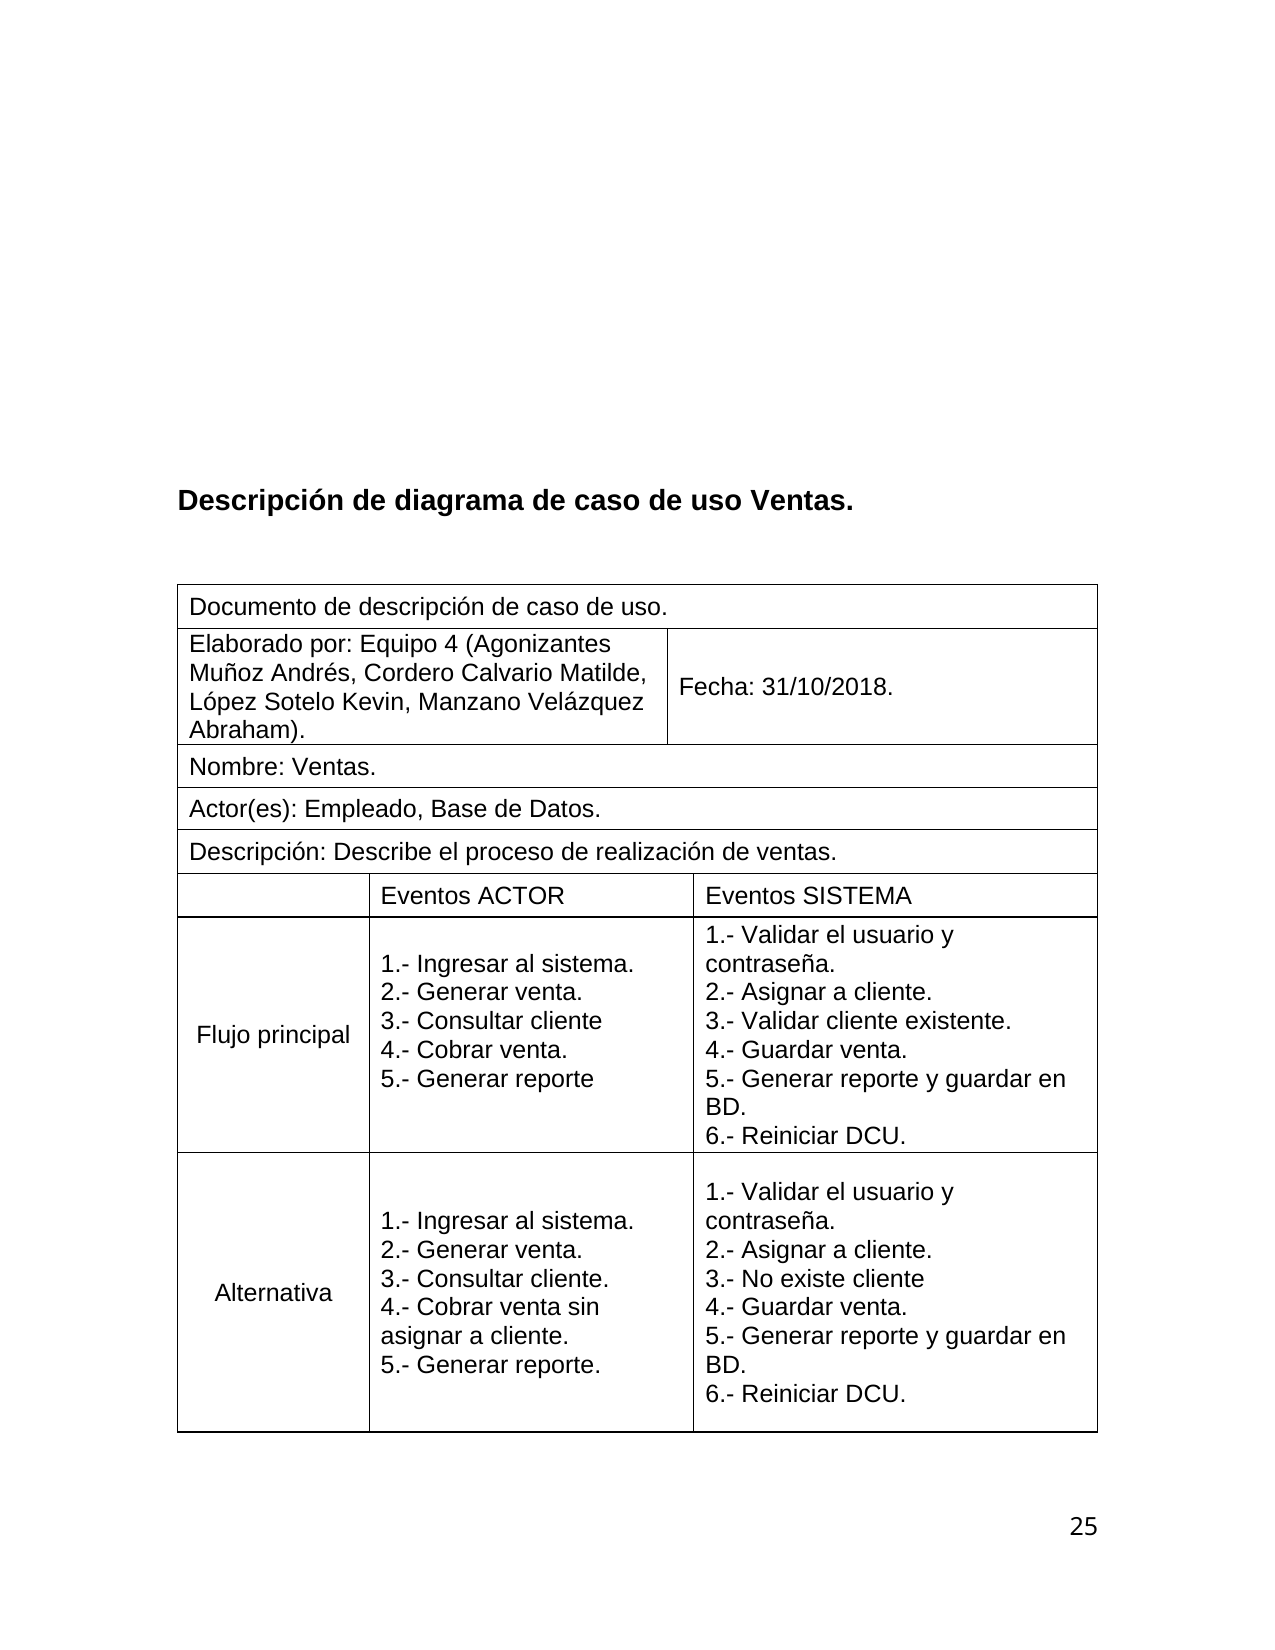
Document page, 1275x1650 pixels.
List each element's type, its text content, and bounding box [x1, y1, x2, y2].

table_cell 1.- Ingresar al sistema. 2.- Generar venta. 3.- Consultar cliente. 4.- Cobrar venta sin asignar a cliente. 5.- Generar reporte. [370, 1153, 693, 1431]
table_cell Nombre: Ventas. [178, 745, 1097, 787]
text Descripción de diagrama de caso de uso Ventas. [177, 483, 1098, 517]
table_cell Eventos ACTOR [370, 874, 693, 916]
table_cell 1.- Validar el usuario y contraseña. 2.- Asignar a cliente. 3.- Validar cliente existente. 4.- Guardar venta. 5.- Generar reporte y guardar en BD. 6.- Reiniciar DCU. [694, 918, 1097, 1152]
table_cell 1.- Ingresar al sistema. 2.- Generar venta. 3.- Consultar cliente 4.- Cobrar venta. 5.- Generar reporte [370, 918, 693, 1152]
table_cell 1.- Validar el usuario y contraseña. 2.- Asignar a cliente. 3.- No existe cliente 4.- Guardar venta. 5.- Generar reporte y guardar en BD. 6.- Reiniciar DCU. [694, 1153, 1097, 1431]
table_cell Actor(es): Empleado, Base de Datos. [178, 788, 1097, 829]
table_cell Elaborado por: Equipo 4 (Agonizantes Muñoz Andrés, Cordero Calvario Matilde, López Sotelo Kevin, Manzano Velázquez Abraham). [178, 629, 667, 744]
table_cell Alternativa [178, 1153, 369, 1431]
table_cell Flujo principal [178, 918, 369, 1152]
table_cell Fecha: 31/10/2018. [668, 629, 1097, 744]
table_cell Eventos SISTEMA [694, 874, 1097, 916]
table_header Documento de descripción de caso de uso. [178, 585, 1097, 628]
table_cell [178, 874, 369, 916]
table_cell Descripción: Describe el proceso de realización de ventas. [178, 830, 1097, 873]
